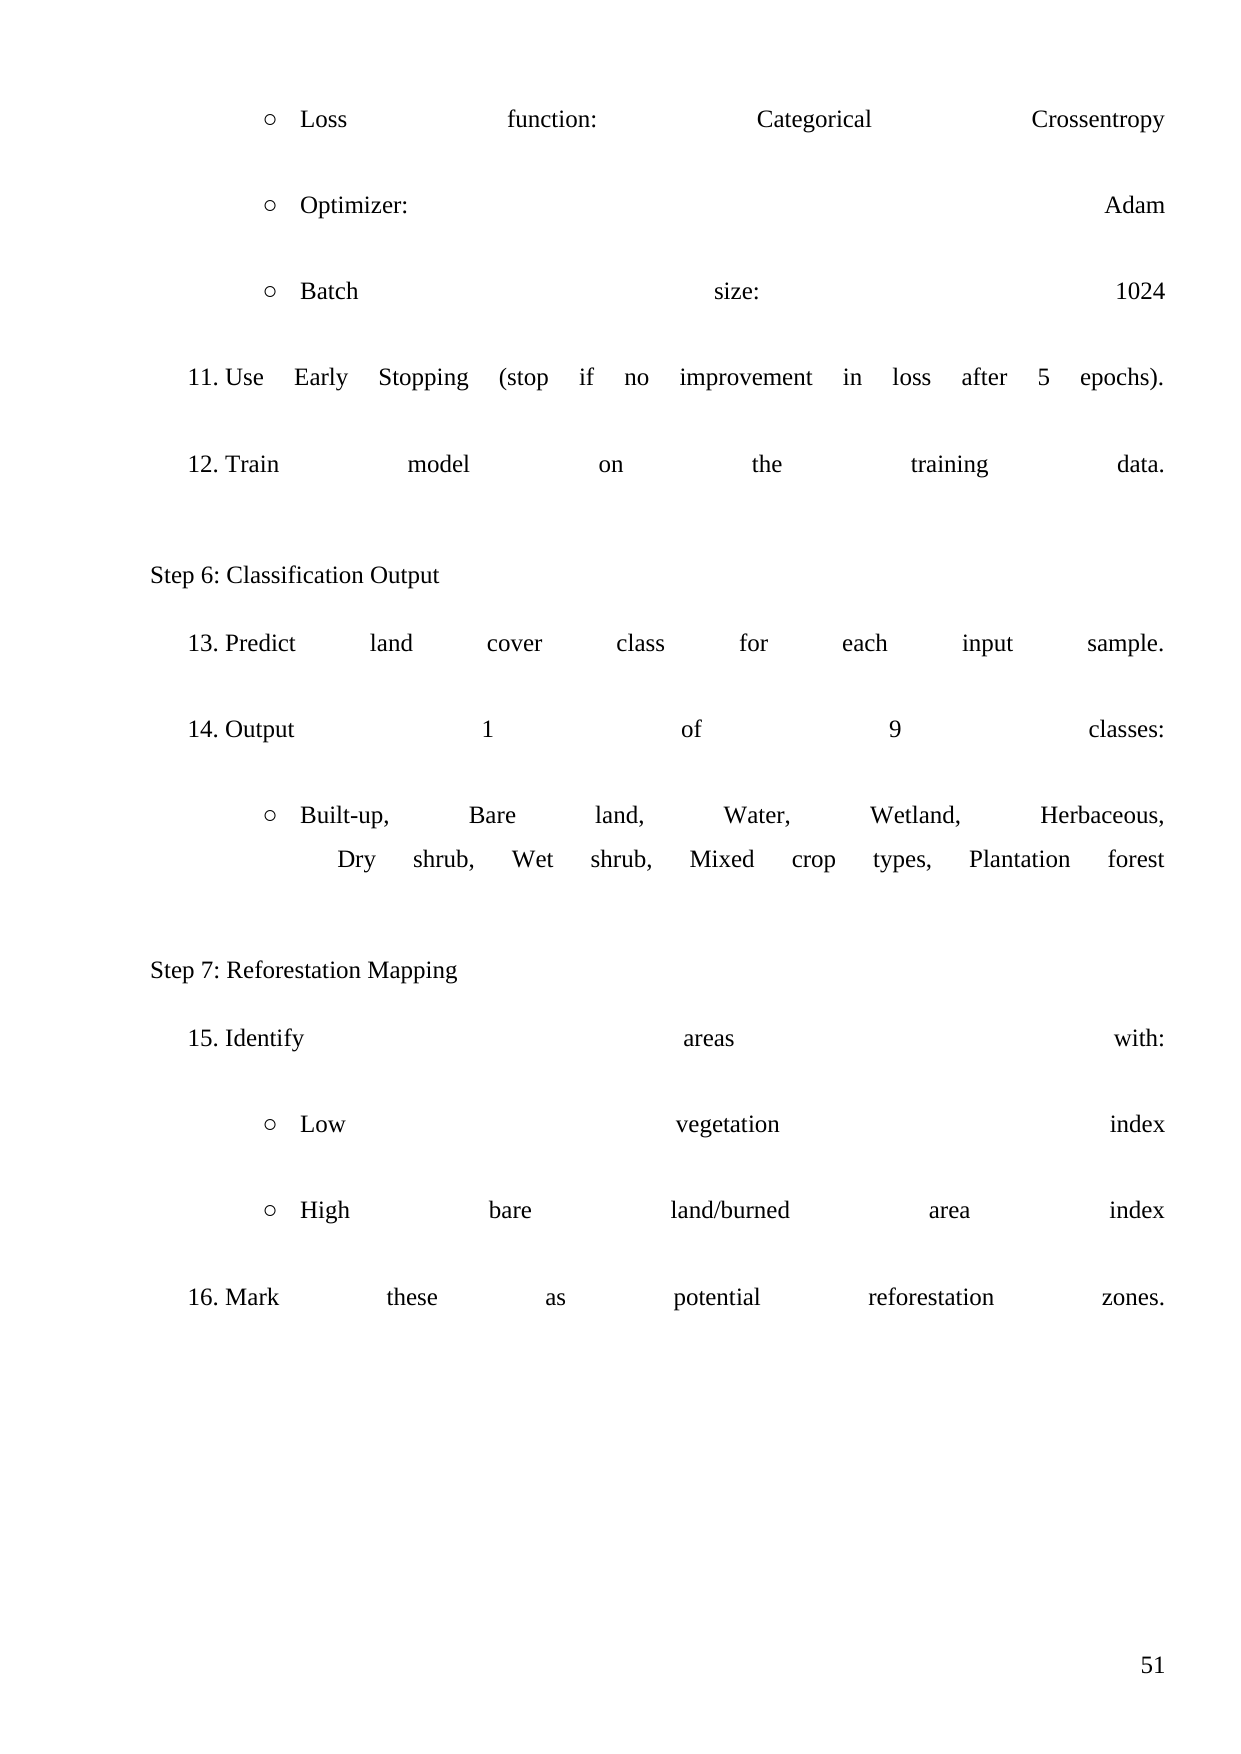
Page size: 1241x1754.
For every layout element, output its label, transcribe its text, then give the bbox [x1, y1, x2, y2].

list Loss function: Categorical Crossentropy [262, 104, 1165, 176]
list Identify areas with: [187, 1023, 1165, 1095]
list Predict land cover class for each input sample. [187, 628, 1165, 700]
text Step 6: Classification Output [150, 560, 1165, 589]
list Train model on the training data. [187, 449, 1165, 521]
list Optimizer: Adam [262, 190, 1165, 262]
list Mark these as potential reforestation zones. [187, 1282, 1165, 1354]
list Batch size: 1024 [262, 276, 1165, 348]
list Output 1 of 9 classes: [187, 714, 1165, 786]
list Low vegetation index [262, 1109, 1165, 1181]
text Step 7: Reforestation Mapping [150, 955, 1165, 984]
list Built-up, Bare land, Water, Wetland, Herbaceous, Dry shrub, Wet shrub, Mixed crop types, Plantation forest [262, 801, 1165, 916]
list Use Early Stopping (stop if no improvement in loss after 5 epochs). [187, 362, 1165, 434]
list High bare land/burned area index [262, 1196, 1165, 1267]
